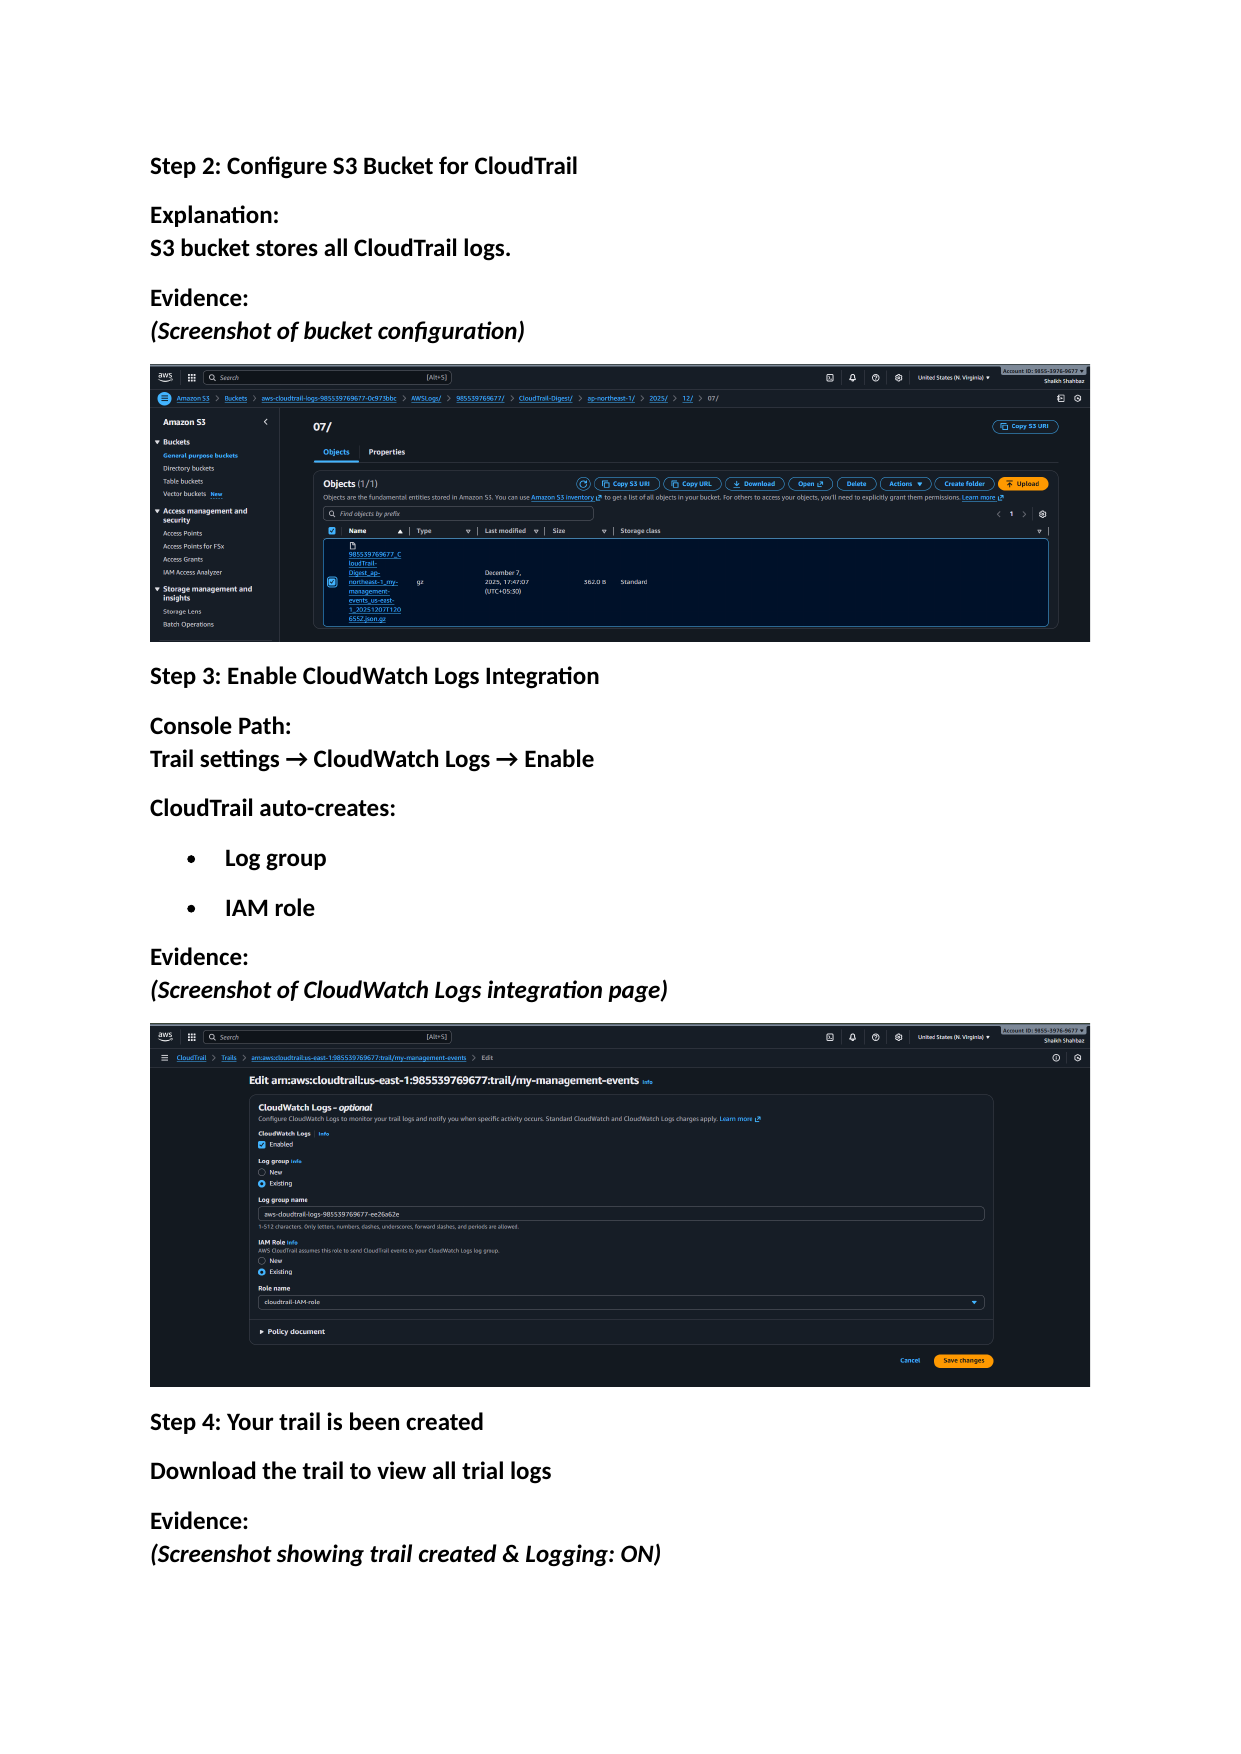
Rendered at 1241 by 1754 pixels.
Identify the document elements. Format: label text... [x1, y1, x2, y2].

text Step 3: Enable CloudWatch Logs Integration [150, 660, 1090, 691]
text CloudTrail auto-creates: [150, 792, 1090, 823]
text Console Path: Trail settings → CloudWatch Logs → Enable [150, 710, 1090, 773]
picture [150, 364, 1091, 642]
text Evidence: (Screenshot of CloudWatch Logs integration page) [150, 941, 1090, 1005]
picture [150, 1023, 1091, 1387]
text Explanation: S3 bucket stores all CloudTrail logs. [150, 199, 1090, 263]
text Step 4: Your trail is been created [150, 1406, 1090, 1436]
list Log group [187, 842, 1090, 873]
text Step 2: Configure S3 Bucket for CloudTrail [150, 150, 1090, 181]
text Evidence: (Screenshot of bucket configuration) [150, 282, 1090, 346]
text Evidence: (Screenshot showing trail created & Logging: ON) [150, 1505, 1090, 1568]
text Download the trail to view all trial logs [150, 1455, 1090, 1486]
list IAM role [187, 892, 1090, 922]
